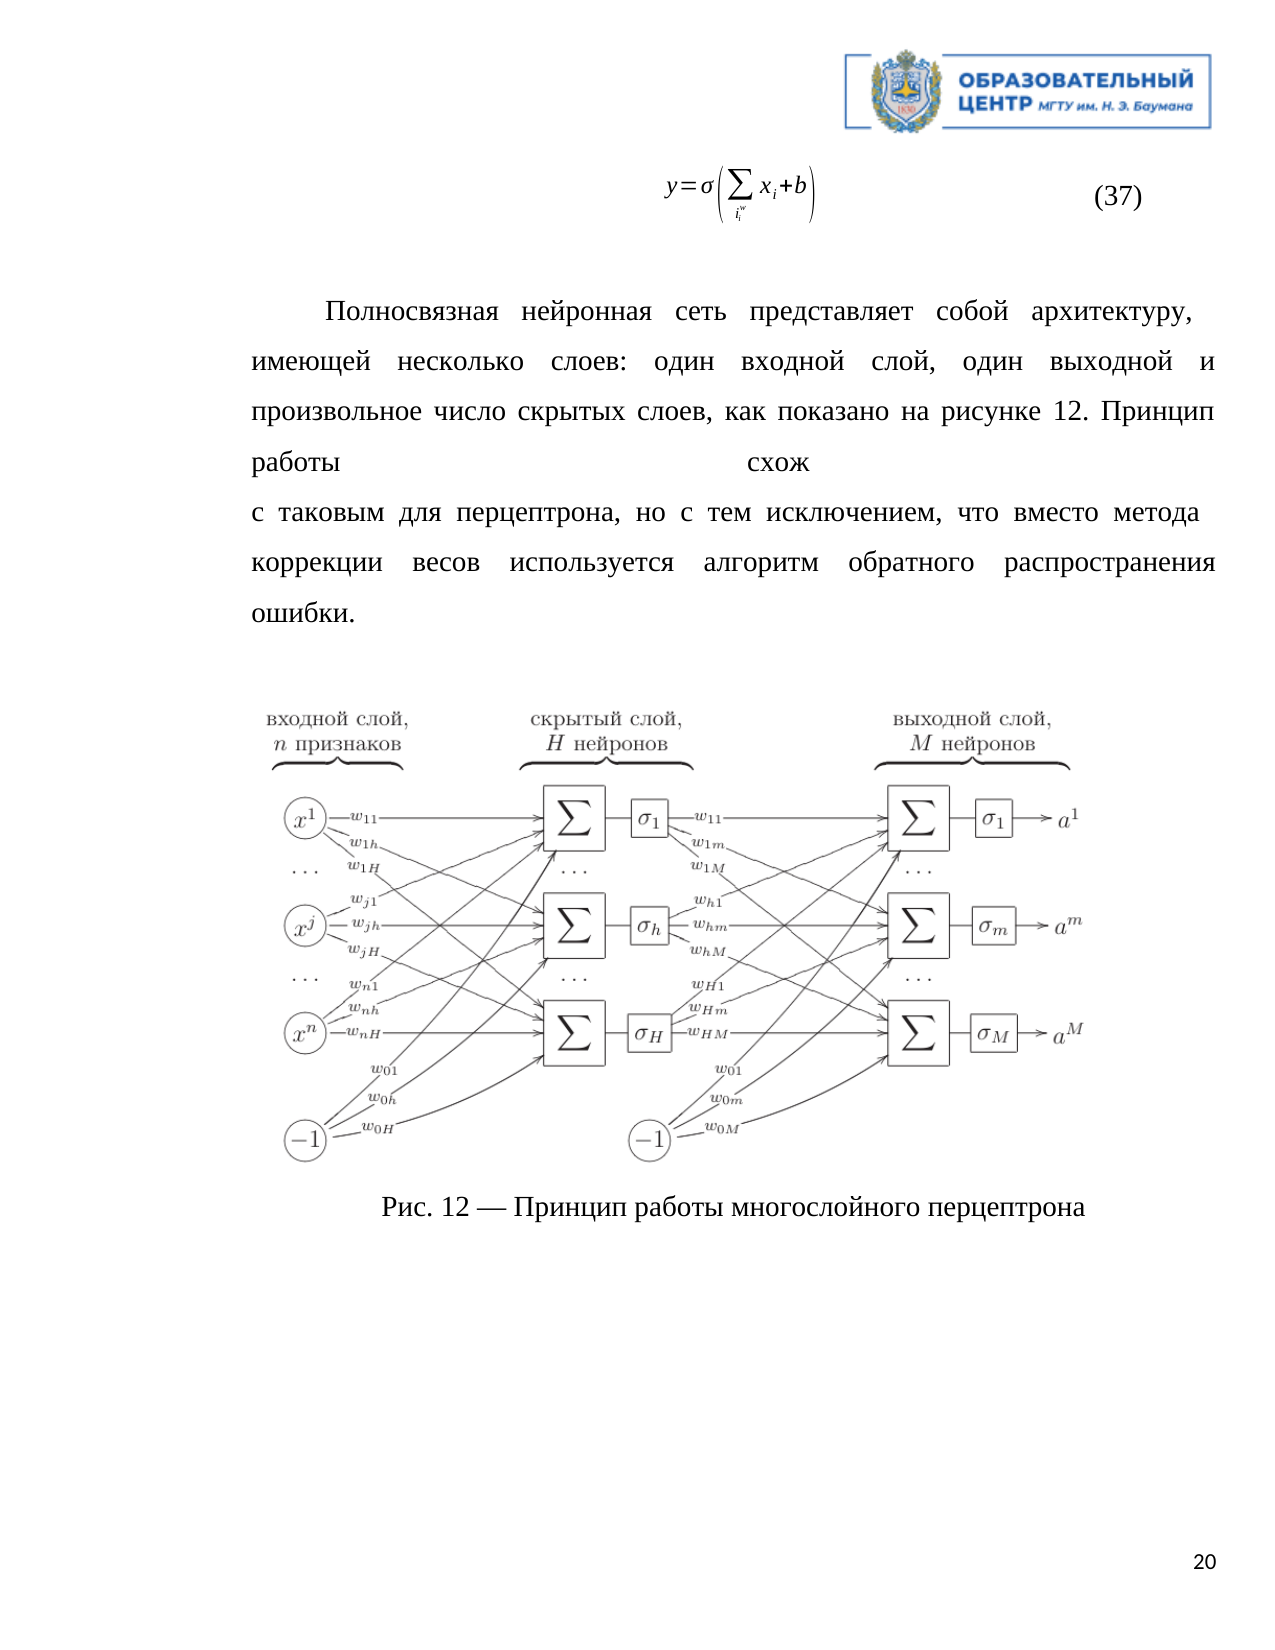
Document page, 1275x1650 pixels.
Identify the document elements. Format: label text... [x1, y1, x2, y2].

text Полносвязная нейронная сеть представляет собой архитектуру, имеющей несколько слоев: один входной слой, один выходной и произвольное число скрытых слоев, как показано на рисунке 12. Принцип работы схож с таковым для перцептрона, но с тем исключением, что вместо метода коррекции весов используется алгоритм обратного распространения ошибки. [251, 293, 1216, 628]
picture [251, 695, 1109, 1172]
picture [814, 26, 1262, 149]
text (37) [472, 118, 1216, 226]
text Рис. 12 — Принцип работы многослойного перцептрона [251, 1189, 1216, 1222]
